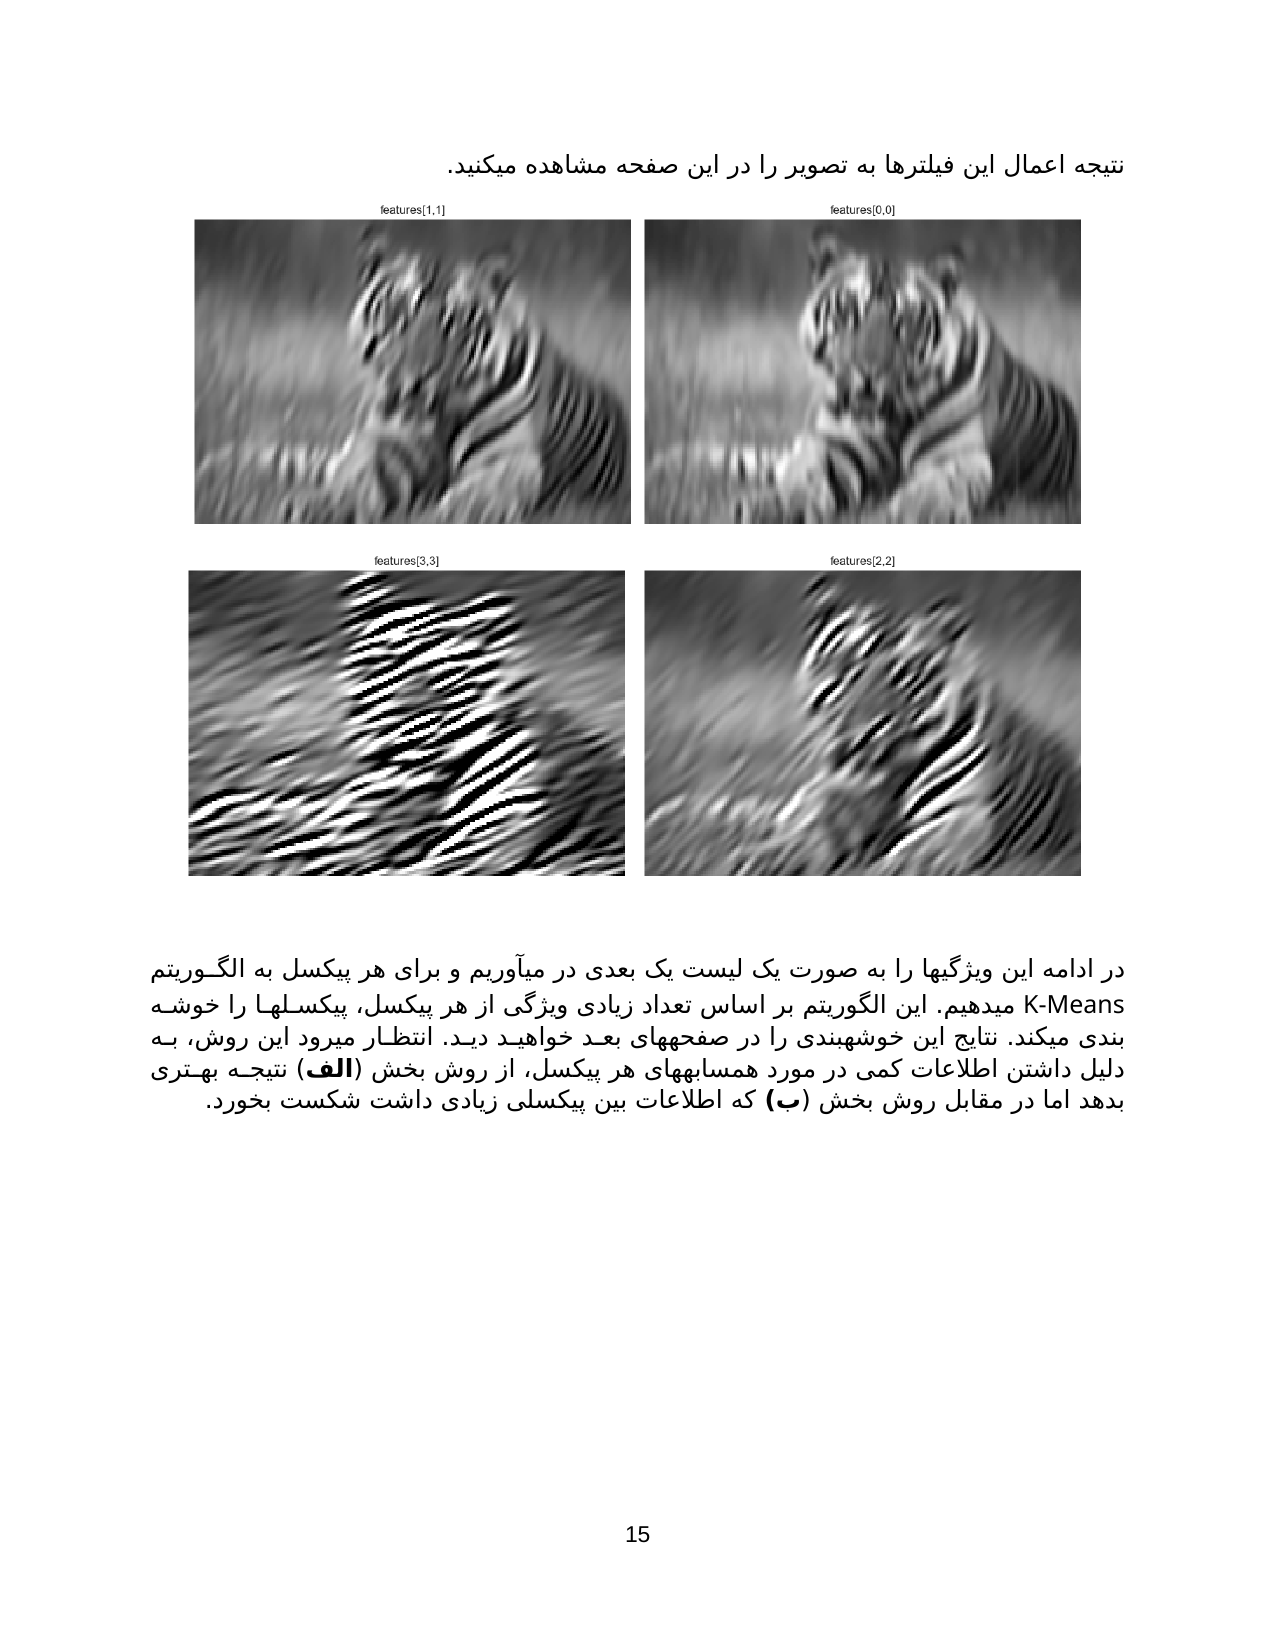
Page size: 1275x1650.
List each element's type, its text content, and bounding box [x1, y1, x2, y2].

picture [187, 198, 1088, 531]
text در ادامه این ویژگیها را به صورت یک لیست یک بعدی در میآوریم و برای هر پیکسل به الگوریتم K-Means میدهیم. این الگوریتم بر اساس تعداد زیادی ویژگی از هر پیکسل، پیکسلها را خوشه بندی میکند. نتایج این خوشهبندی را در صفحههای بعد خواهید دید. انتظار میرود این روش، به دلیل داشتن اطلاعات کمی در مورد همسابههای هر پیکسل، از روش بخش (الف) نتیجه بهتری بدهد اما در مقابل روش بخش (ب) که اطلاعات بین پیکسلی زیادی داشت شکست بخورد. [150, 954, 1125, 1115]
picture [181, 549, 632, 883]
text نتیجه اعمال این فیلترها به تصویر را در این صفحه مشاهده میکنید. [150, 150, 1125, 179]
picture [637, 549, 1088, 883]
